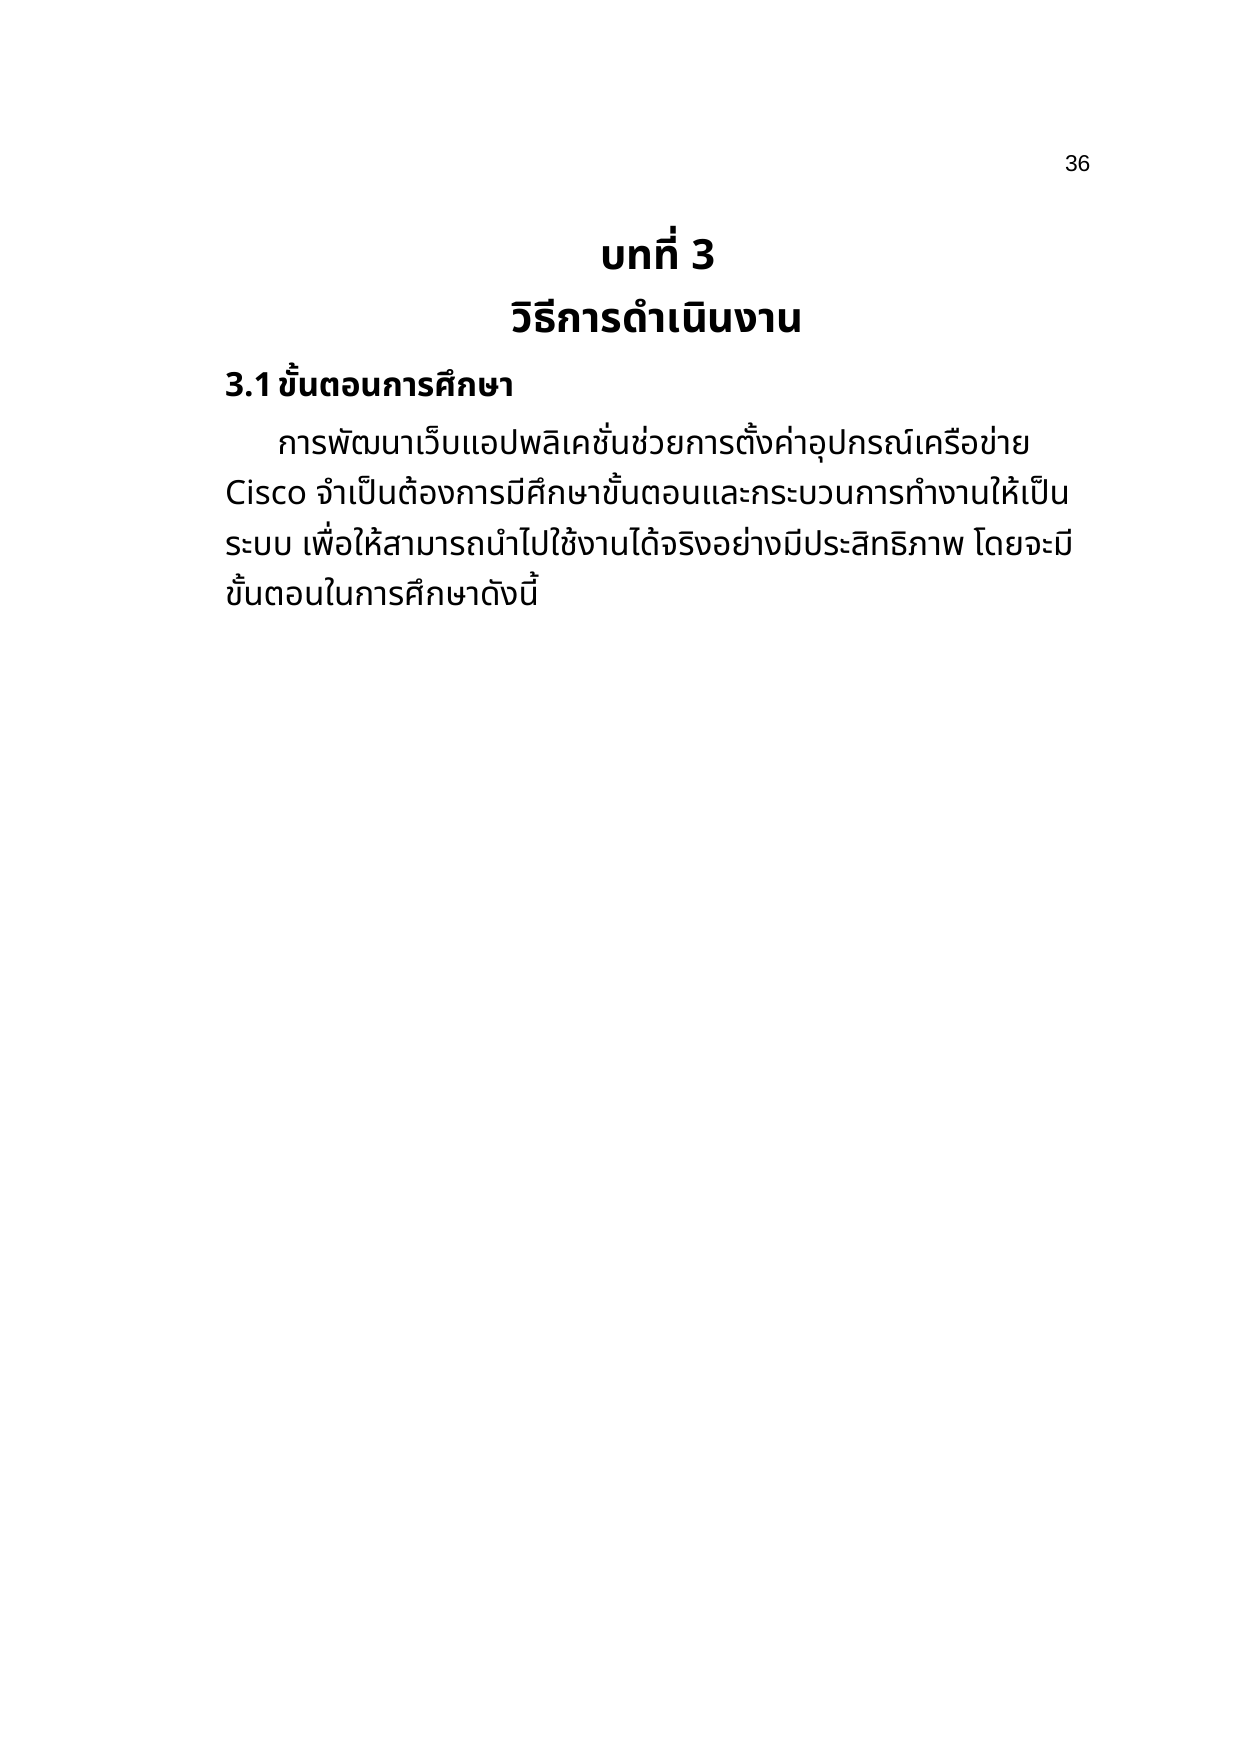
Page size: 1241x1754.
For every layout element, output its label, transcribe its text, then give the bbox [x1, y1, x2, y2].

subtitle ขั้นตอนการศึกษา [225, 361, 1090, 411]
text การพัฒนาเว็บแอปพลิเคชั่นช่วยการตั้งค่าอุปกรณ์เครือข่าย Cisco จำเป็นต้องการมีศึกษาขั้นตอนและกระบวนการทำงานให้เป็นระบบ เพื่อให้สามารถนำไปใช้งานได้จริงอย่างมีประสิทธิภาพ โดยจะมีขั้นตอนในการศึกษาดังนี้ [225, 419, 1090, 621]
text วิธีการดำเนินงาน [225, 288, 1090, 351]
